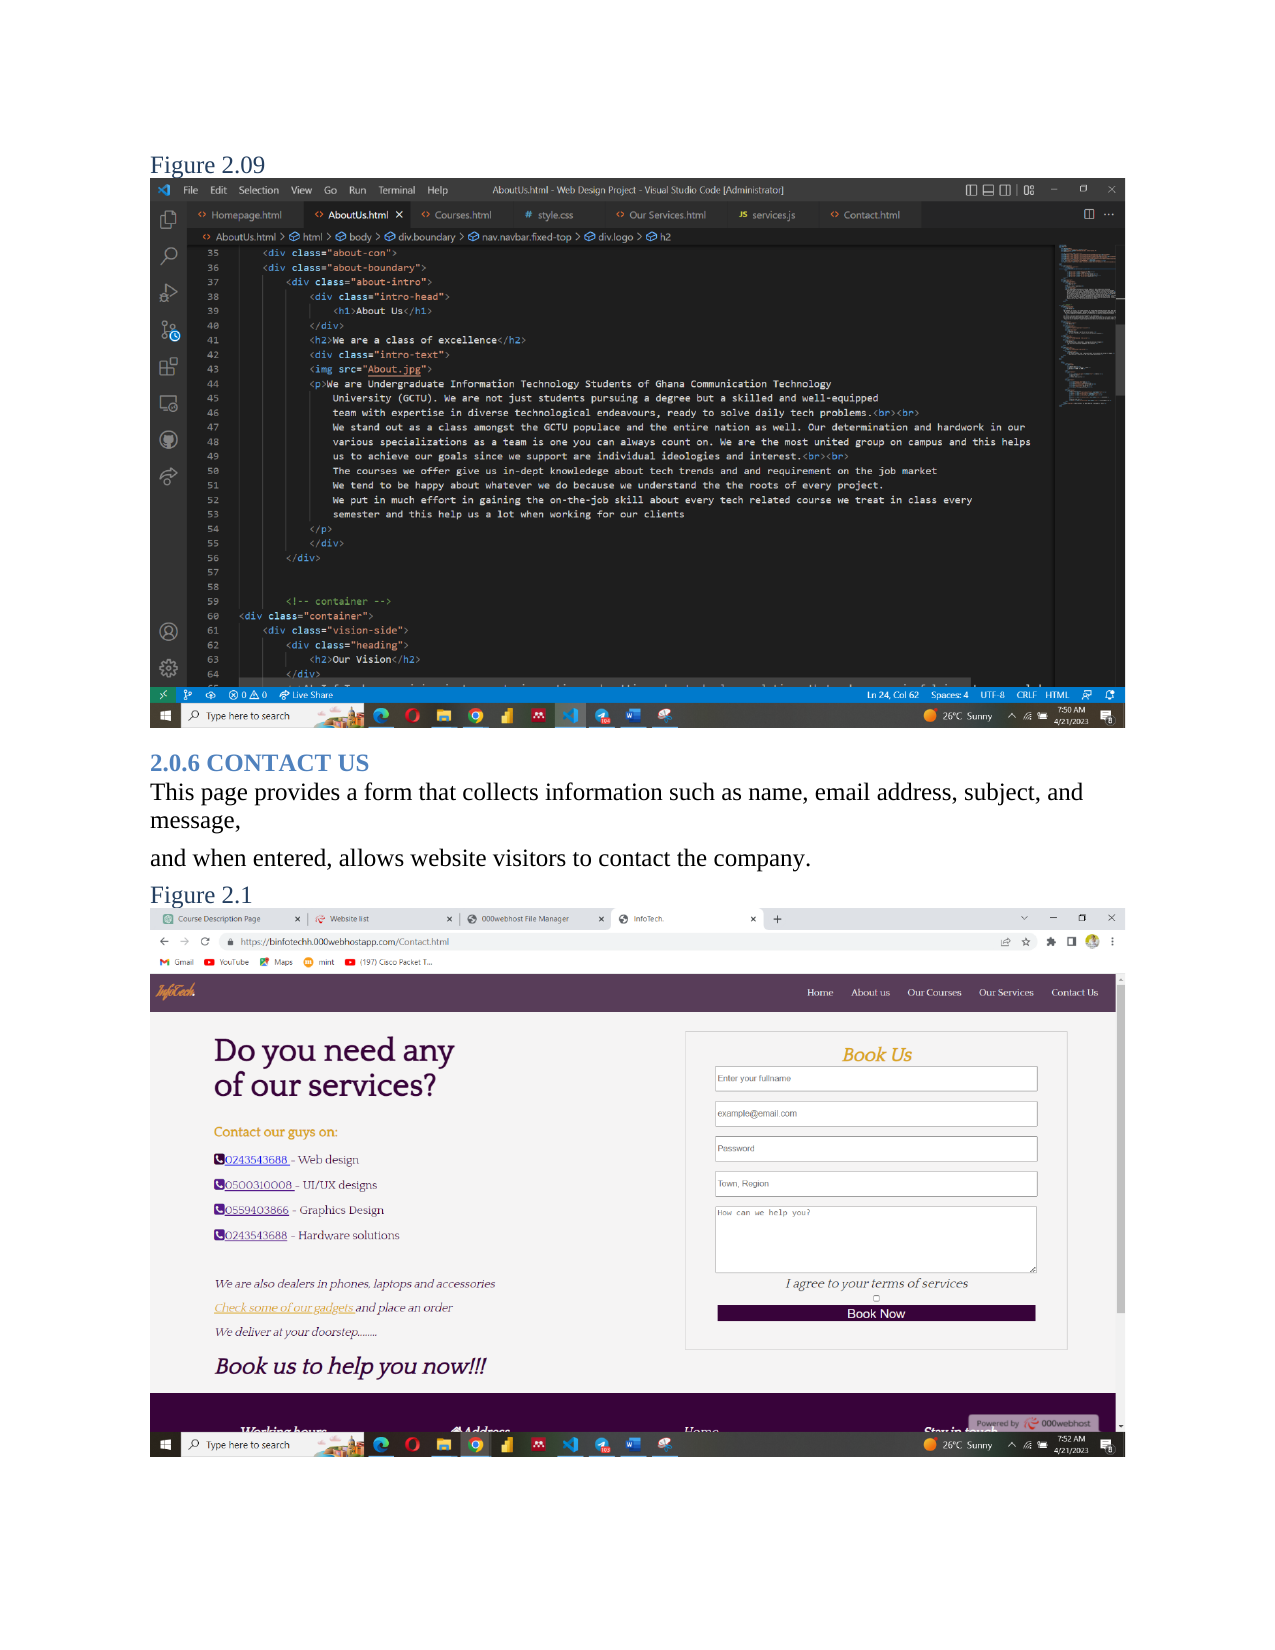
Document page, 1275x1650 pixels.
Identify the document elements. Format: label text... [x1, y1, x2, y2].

subtitle Figure 2.1 [150, 880, 1125, 908]
subtitle Figure 2.09 [150, 150, 1125, 178]
picture [150, 178, 1125, 728]
text and when entered, allows website visitors to contact the company. [150, 843, 1125, 871]
text This page provides a form that collects information such as name, email address, subject, and message, [150, 777, 1125, 834]
picture [150, 908, 1125, 1457]
subtitle 2.0.6 CONTACT US [150, 748, 1125, 777]
